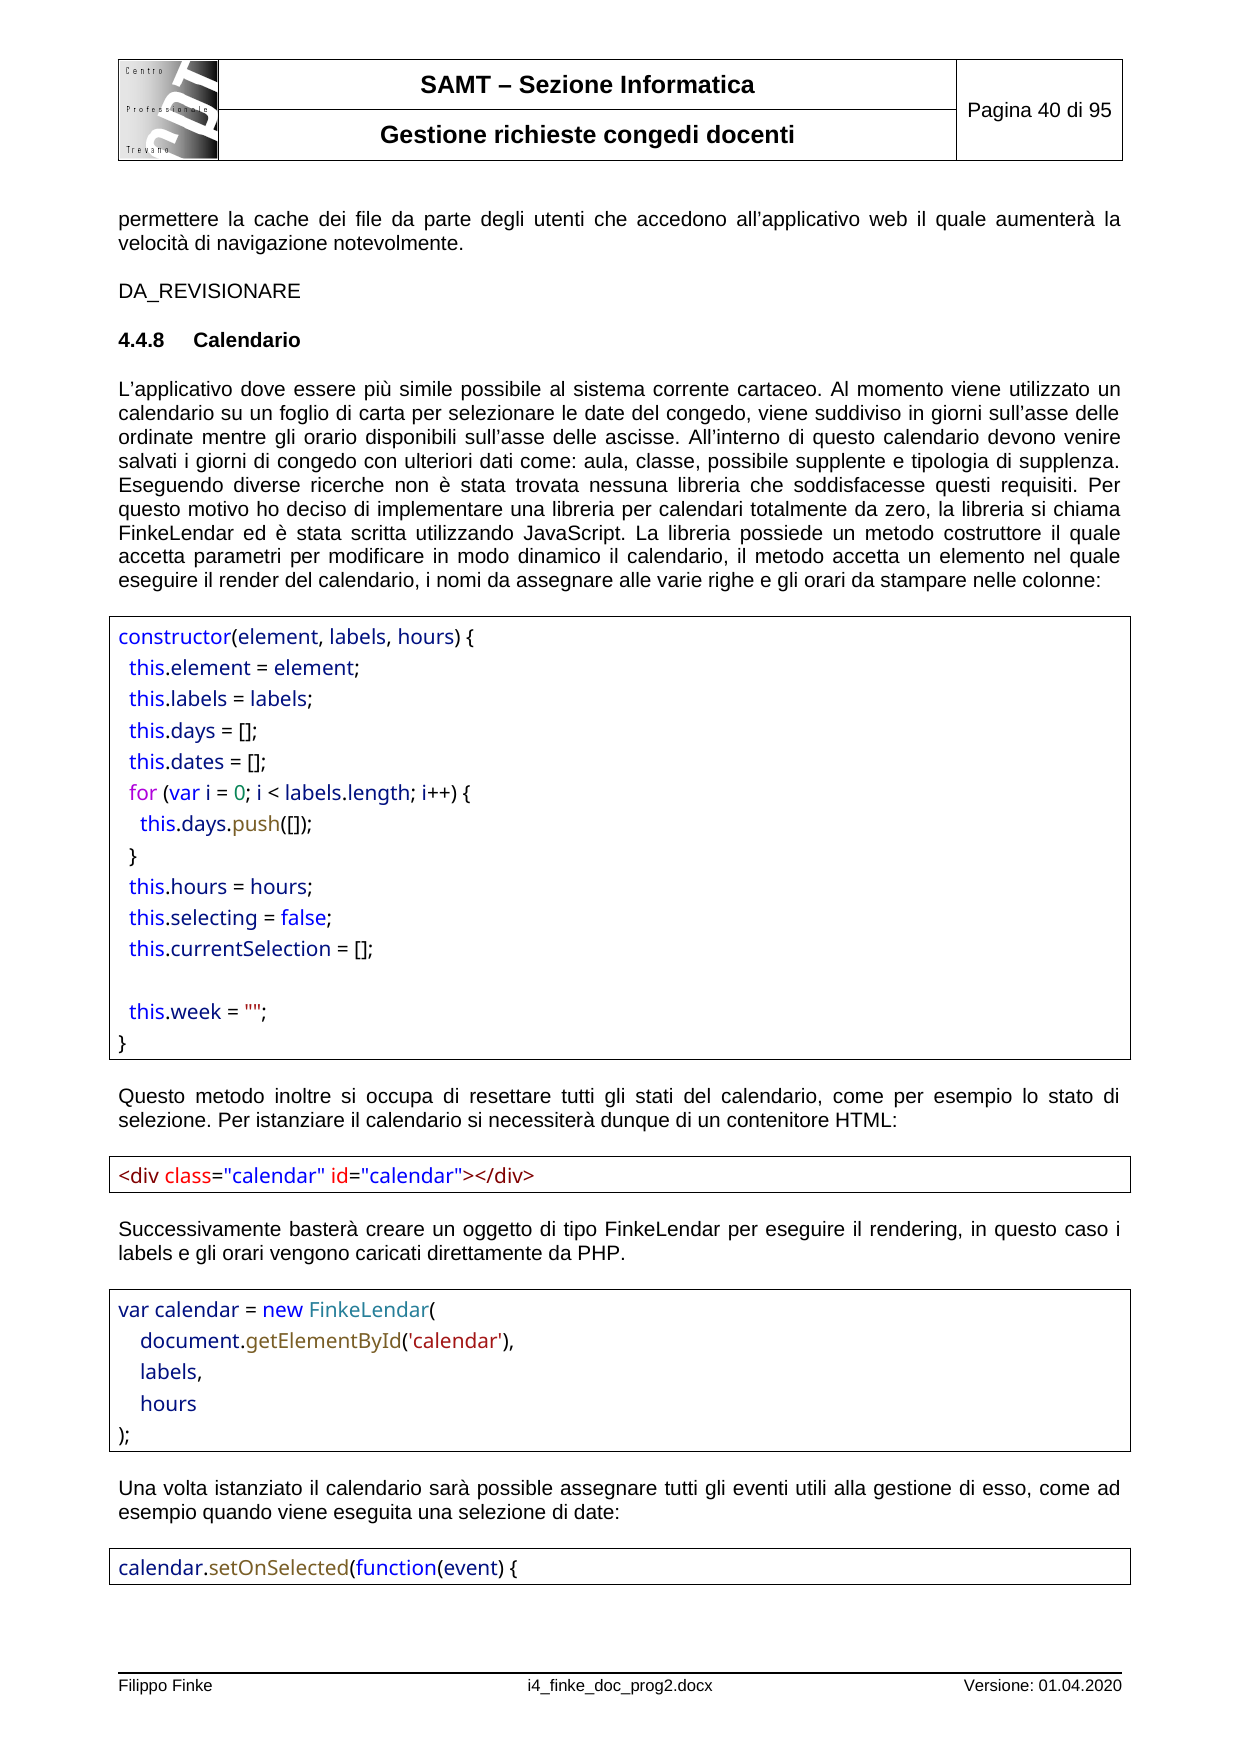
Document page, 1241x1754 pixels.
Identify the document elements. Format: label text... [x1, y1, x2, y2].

text this.days.push([]); [118, 807, 1122, 838]
text labels, [118, 1355, 1122, 1386]
text calendar.setOnSelected(function(event) { [110, 1549, 1130, 1584]
picture [118, 60, 218, 159]
text Questo metodo inoltre si occupa di resettare tutti gli stati del calendario, come per esempio lo stato di selezione. Per istanziare il calendario si necessiterà dunque di un contenitore HTML: [118, 1084, 1122, 1132]
text DA_REVISIONARE [118, 279, 1122, 303]
text constructor(element, labels, hours) { [110, 617, 1130, 651]
text Successivamente basterà creare un oggetto di tipo FinkeLendar per eseguire il rendering, in questo caso i labels e gli orari vengono caricati direttamente da PHP. [118, 1217, 1122, 1265]
text this.currentSelection = []; [118, 932, 1122, 963]
text var calendar = new FinkeLendar( [110, 1290, 1130, 1323]
text this.labels = labels; [118, 682, 1122, 713]
text this.dates = []; [118, 744, 1122, 776]
text this.week = ""; [118, 994, 1122, 1022]
text } [110, 1022, 1130, 1059]
text } [118, 838, 1122, 869]
text document.getElementById('calendar'), [118, 1323, 1122, 1355]
text this.selecting = false; [118, 901, 1122, 932]
text this.hours = hours; [118, 869, 1122, 901]
text this.element = element; [118, 651, 1122, 682]
text ); [110, 1414, 1130, 1451]
text <div class="calendar" id="calendar"></div> [110, 1157, 1130, 1192]
text for (var i = 0; i < labels.length; i++) { [118, 776, 1122, 807]
text hours [118, 1386, 1122, 1414]
subtitle Calendario [118, 328, 1122, 352]
text Una volta istanziato il calendario sarà possible assegnare tutti gli eventi utili alla gestione di esso, come ad esempio quando viene eseguita una selezione di date: [118, 1476, 1122, 1523]
text this.days = []; [118, 713, 1122, 744]
text L’applicativo dove essere più simile possibile al sistema corrente cartaceo. Al momento viene utilizzato un calendario su un foglio di carta per selezionare le date del congedo, viene suddiviso in giorni sull’asse delle ordinate mentre gli orario disponibili sull’asse delle ascisse. All’interno di questo calendario devono venire salvati i giorni di congedo con ulteriori dati come: aula, classe, possibile supplente e tipologia di supplenza. Eseguendo diverse ricerche non è stata trovata nessuna libreria che soddisfacesse questi requisiti. Per questo motivo ho deciso di implementare una libreria per calendari totalmente da zero, la libreria si chiama FinkeLendar ed è stata scritta utilizzando JavaScript. La libreria possiede un metodo costruttore il quale accetta parametri per modificare in modo dinamico il calendario, il metodo accetta un elemento nel quale eseguire il render del calendario, i nomi da assegnare alle varie righe e gli orari da stampare nelle colonne: [118, 377, 1122, 592]
